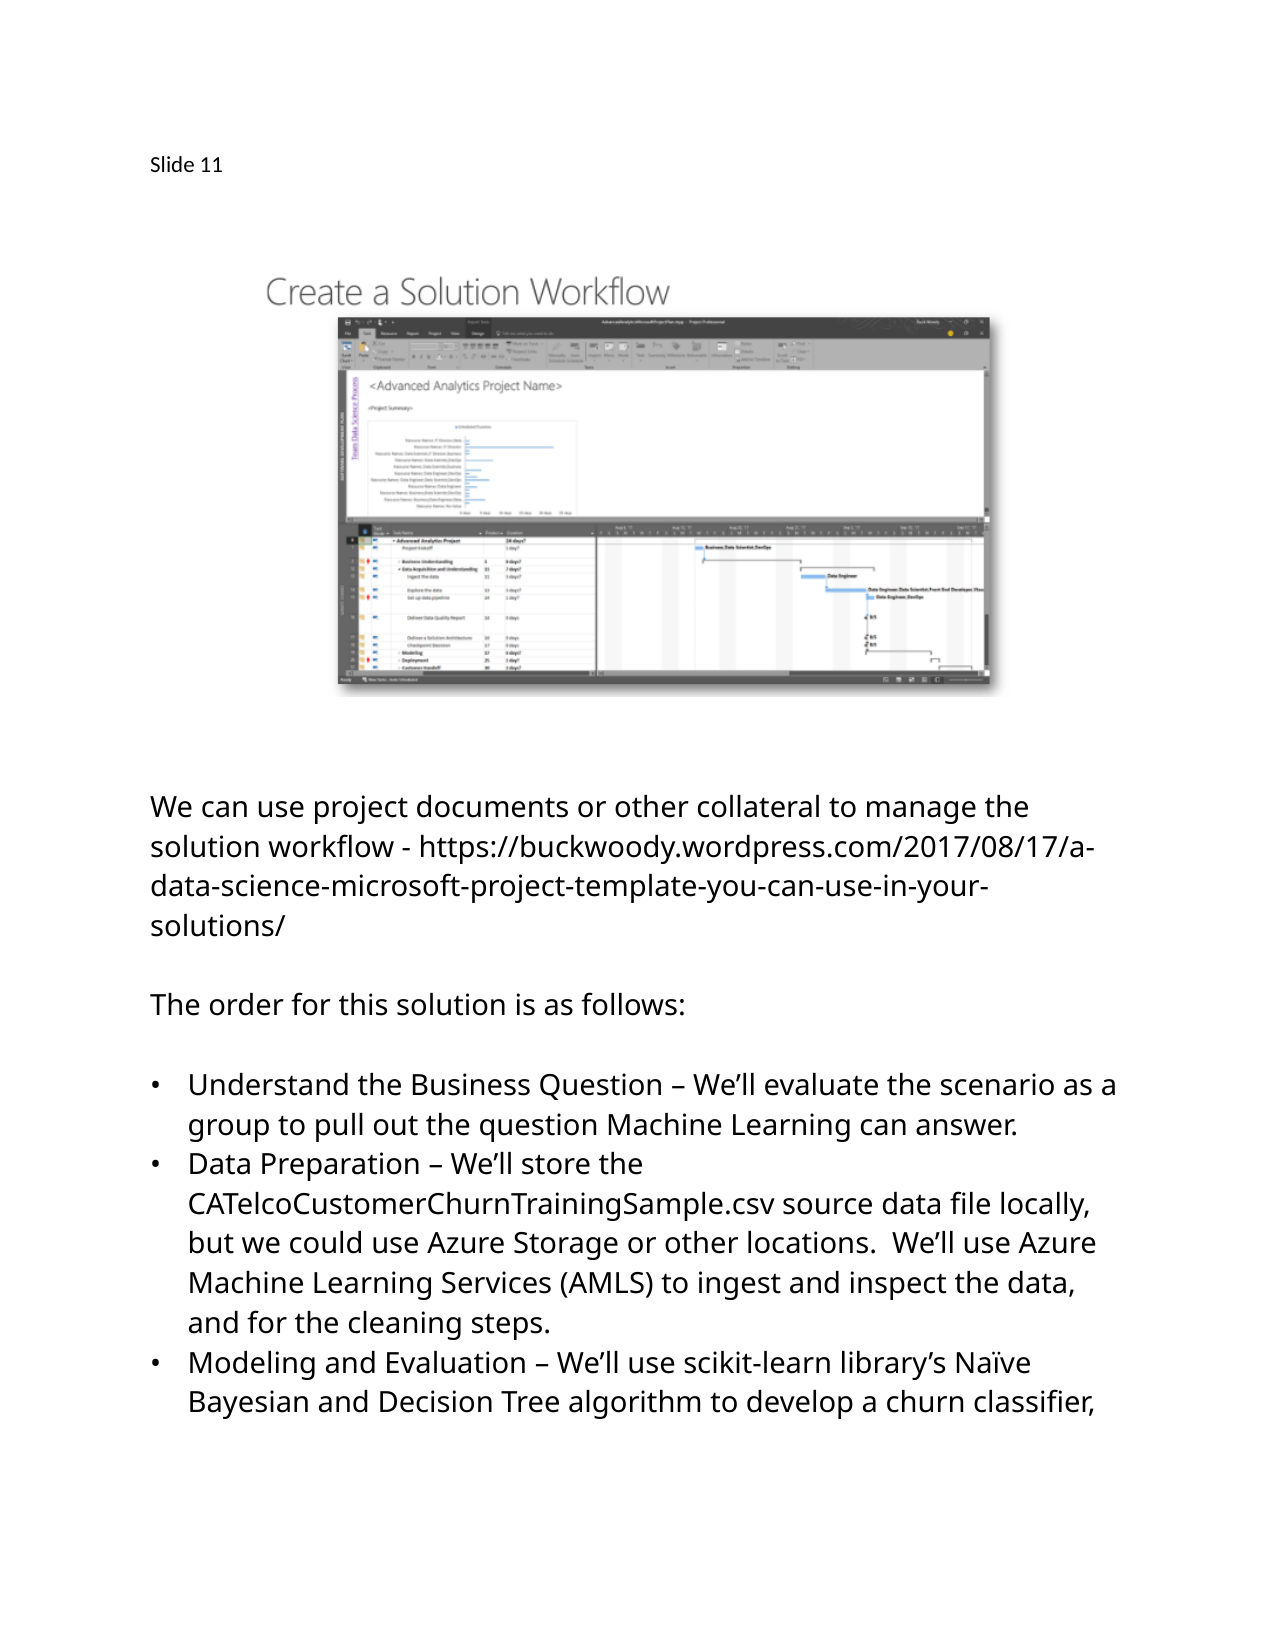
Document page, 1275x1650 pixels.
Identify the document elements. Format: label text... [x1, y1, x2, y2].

text Slide 11 [150, 150, 1125, 178]
text We can use project documents or other collateral to manage the solution workflow - https://buckwoody.wordpress.com/2017/08/17/a-data-science-microsoft-project-template-you-can-use-in-your-solutions/ [150, 786, 1125, 945]
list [150, 1342, 1125, 1421]
list Data Preparation – We’ll store the CATelcoCustomerChurnTrainingSample.csv source data file locally, but we could use Azure Storage or other locations. We’ll use Azure Machine Learning Services (AMLS) to ingest and inspect the data, and for the cleaning steps. [150, 1143, 1125, 1342]
list Understand the Business Question – We’ll evaluate the scenario as a group to pull out the question Machine Learning can answer. [150, 1064, 1125, 1143]
text The order for this solution is as follows: [150, 985, 1125, 1024]
